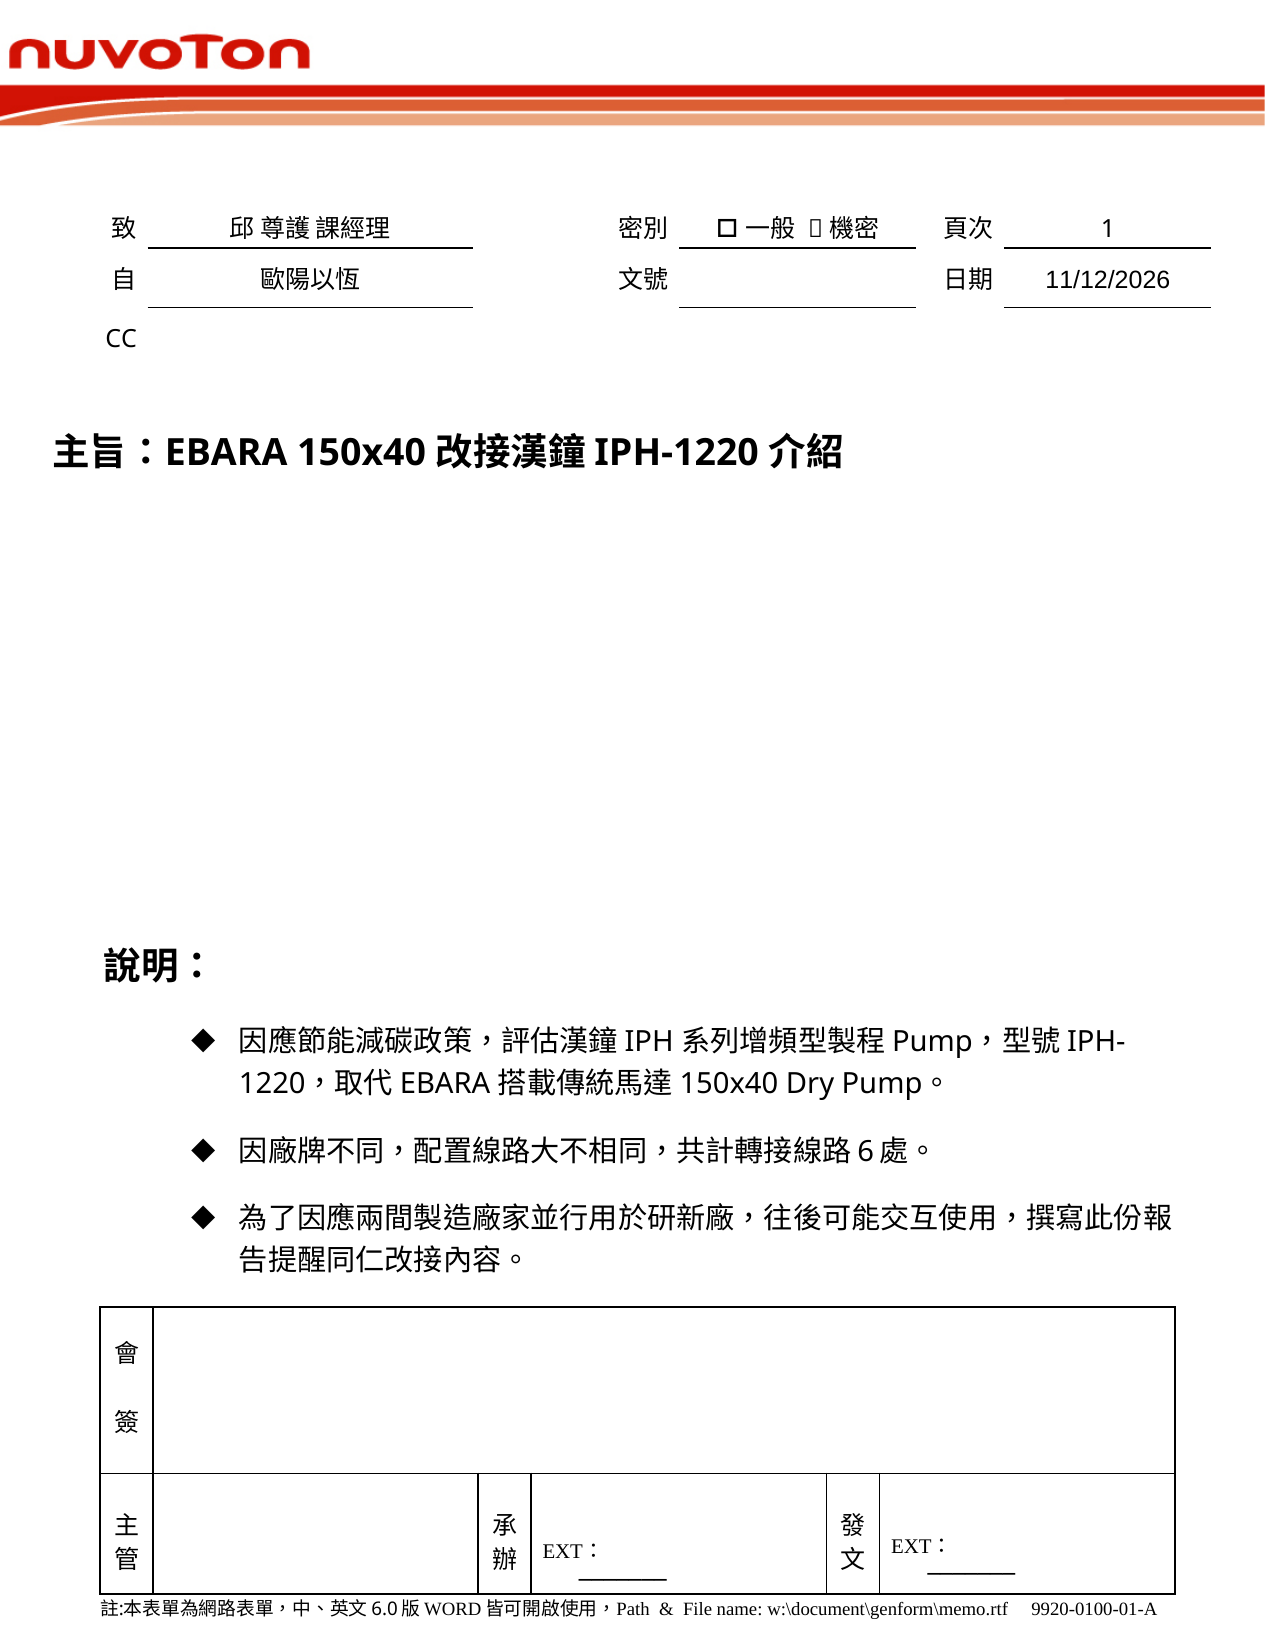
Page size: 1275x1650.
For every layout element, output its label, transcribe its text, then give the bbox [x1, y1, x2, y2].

list 為了因應兩間製造廠家並行用於研新廠，往後可能交互使用，撰寫此份報告提醒同仁改接內容。 [189, 1195, 1181, 1279]
text 主旨：EBARA 150x40 改接漢鐘 IPH-1220 介紹 [0, 422, 1275, 477]
picture [0, 8, 1265, 154]
list 因廠牌不同，配置線路大不相同，共計轉接線路6處。 [189, 1127, 1181, 1170]
text 說明： [103, 936, 1275, 990]
list 因應節能減碳政策，評估漢鐘 IPH 系列增頻型製程 Pump，型號 IPH-1220，取代 EBARA 搭載傳統馬達 150x40 Dry Pump。 [189, 1017, 1181, 1102]
